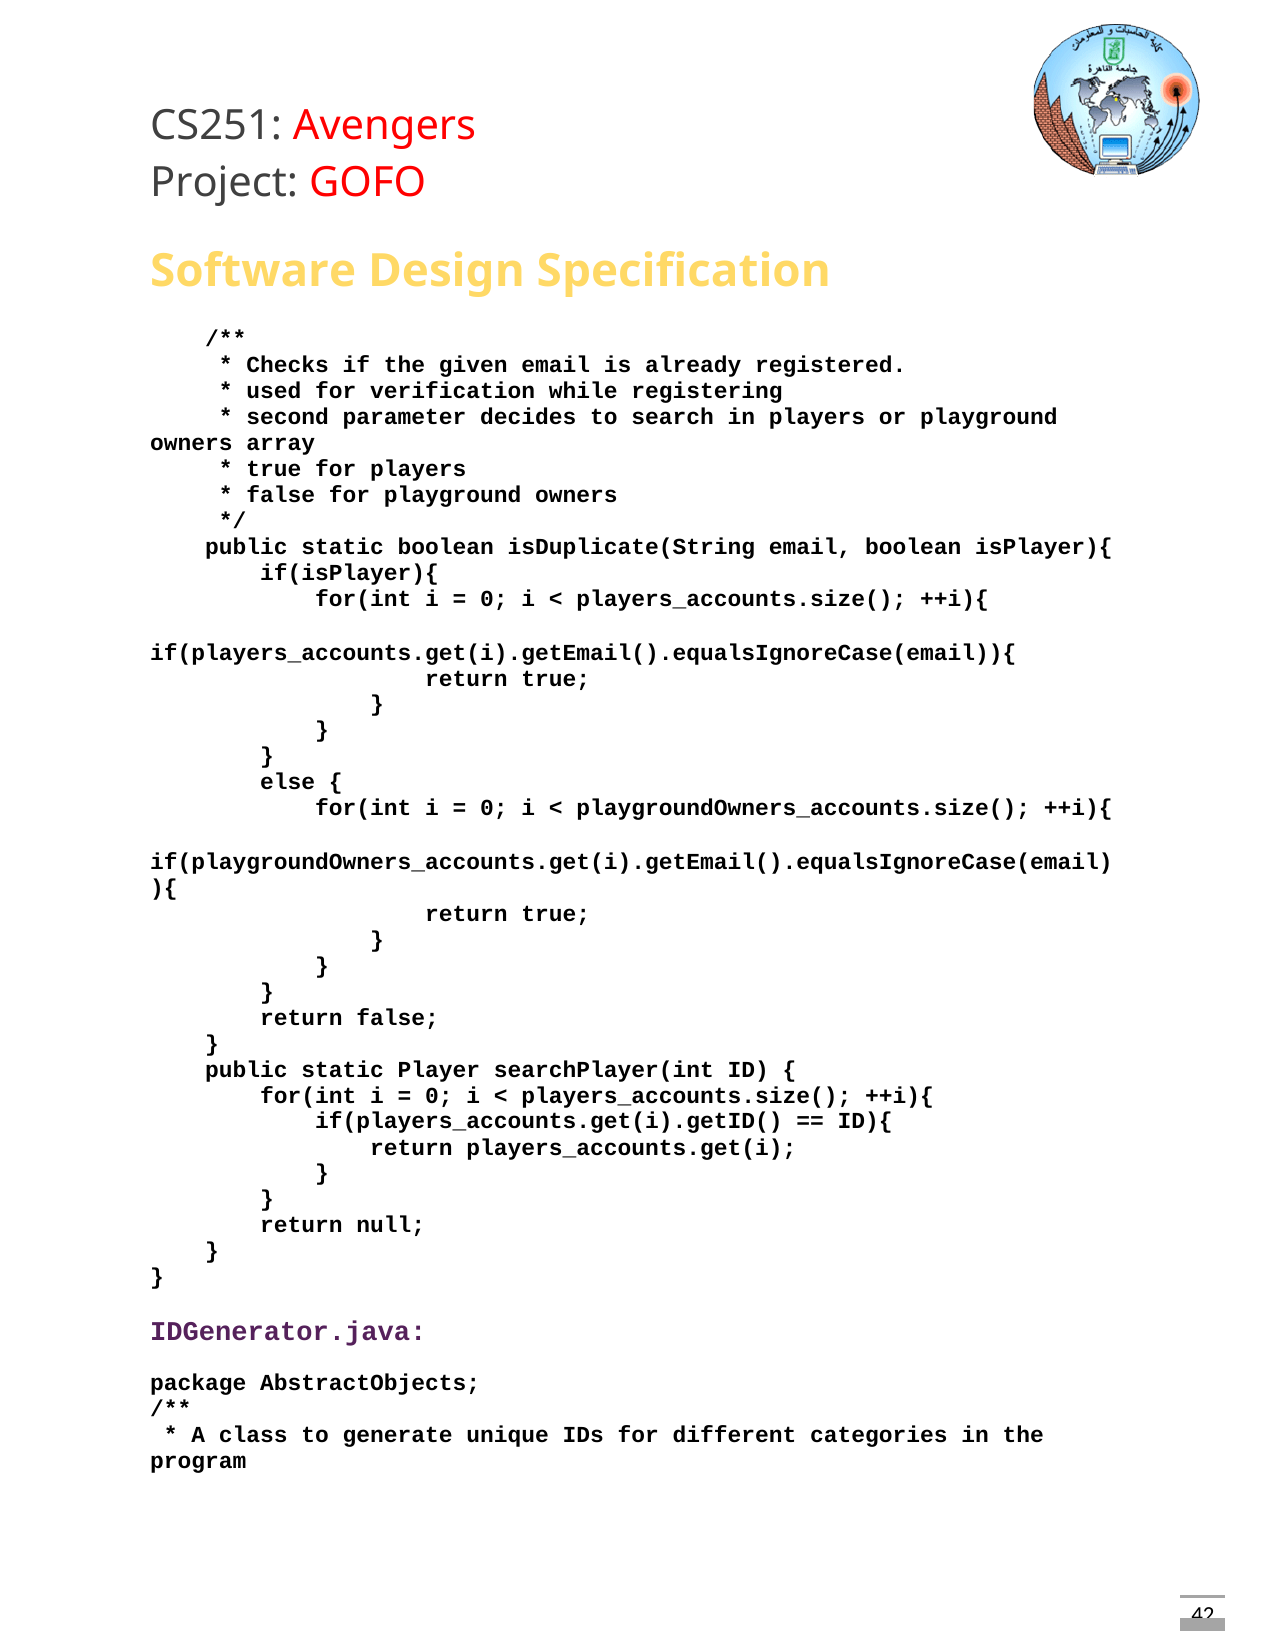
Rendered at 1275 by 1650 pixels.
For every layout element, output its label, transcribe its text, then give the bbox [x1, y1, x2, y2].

text else { [150, 771, 1125, 797]
text if(playgroundOwners_accounts.get(i).getEmail().equalsIgnoreCase(email)){ [150, 822, 1125, 902]
text * Checks if the given email is already registered. [150, 353, 1125, 379]
text } [150, 693, 1125, 719]
text } [150, 1162, 1125, 1188]
text * second parameter decides to search in players or playground owners array [150, 405, 1125, 457]
text for(int i = 0; i < players_accounts.size(); ++i){ [150, 1084, 1125, 1110]
text * used for verification while registering [150, 379, 1125, 405]
text * false for playground owners [150, 483, 1125, 509]
text /** [150, 328, 1125, 353]
text /** [150, 1398, 1125, 1424]
text } [150, 745, 1125, 771]
text } [150, 980, 1125, 1006]
text public static boolean isDuplicate(String email, boolean isPlayer){ [150, 535, 1125, 561]
text } [150, 1266, 1125, 1291]
text } [150, 1032, 1125, 1058]
text } [150, 1188, 1125, 1214]
text } [150, 928, 1125, 954]
text return null; [150, 1214, 1125, 1239]
text return true; [150, 667, 1125, 693]
text * A class to generate unique IDs for different categories in the program [150, 1424, 1125, 1476]
text IDGenerator.java: [150, 1317, 1125, 1348]
text public static Player searchPlayer(int ID) { [150, 1058, 1125, 1084]
text return true; [150, 902, 1125, 928]
text return false; [150, 1006, 1125, 1032]
text return players_accounts.get(i); [150, 1136, 1125, 1162]
text for(int i = 0; i < playgroundOwners_accounts.size(); ++i){ [150, 797, 1125, 822]
text * true for players [150, 457, 1125, 483]
text */ [150, 509, 1125, 535]
picture [1033, 24, 1201, 180]
text } [150, 719, 1125, 745]
text if(players_accounts.get(i).getEmail().equalsIgnoreCase(email)){ [150, 613, 1125, 667]
text package AbstractObjects; [150, 1372, 1125, 1398]
text for(int i = 0; i < players_accounts.size(); ++i){ [150, 587, 1125, 613]
text } [150, 1239, 1125, 1266]
text if(isPlayer){ [150, 561, 1125, 587]
text if(players_accounts.get(i).getID() == ID){ [150, 1110, 1125, 1136]
text } [150, 954, 1125, 980]
